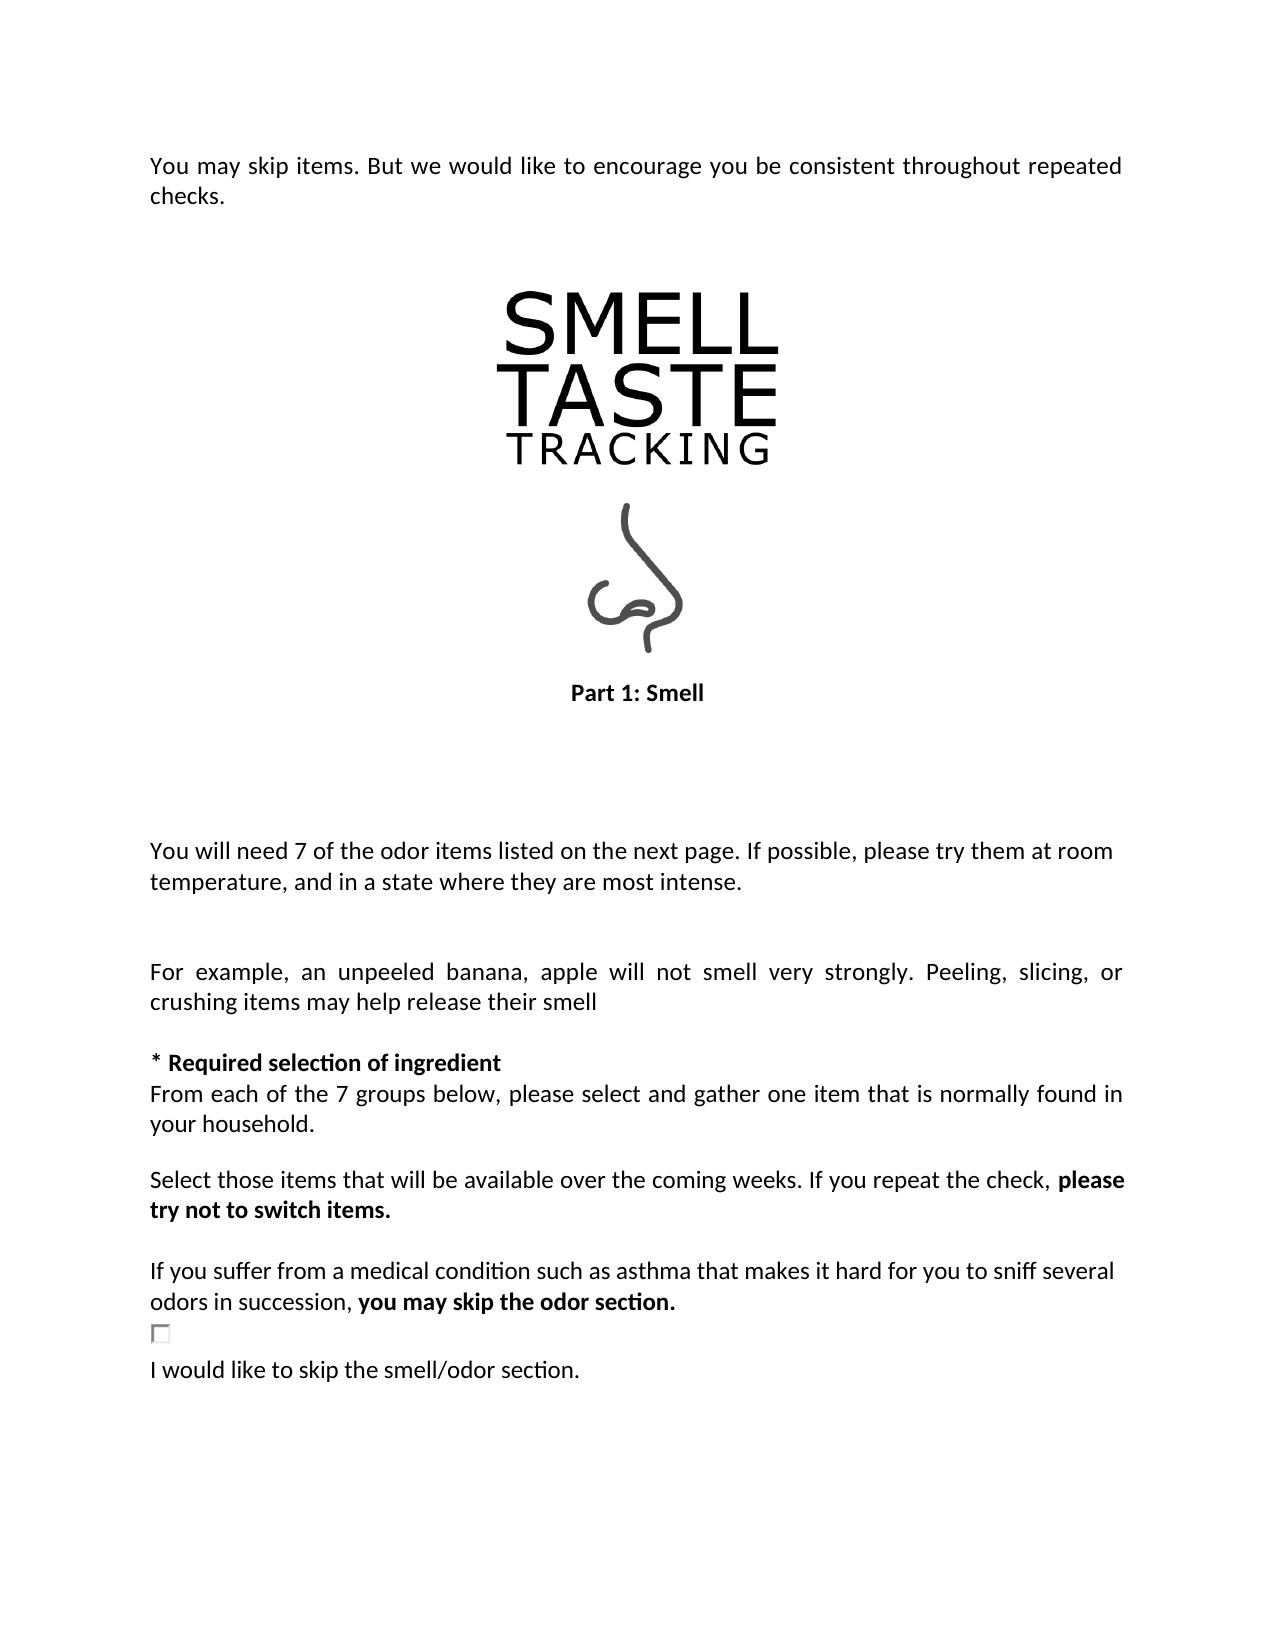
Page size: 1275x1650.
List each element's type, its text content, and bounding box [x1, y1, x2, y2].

picture [496, 291, 779, 653]
text You may skip items. But we would like to encourage you be consistent throughout repeated checks. [150, 150, 1125, 211]
text If you suffer from a medical condition such as asthma that makes it hard for you to sniff several odors in succession, you may skip the odor section. [150, 1255, 1125, 1316]
text Select those items that will be available over the coming weeks. If you repeat the check, please try not to switch items. [150, 1164, 1125, 1225]
text For example, an unpeeled banana, apple will not smell very strongly. Peeling, slicing, or crushing items may help release their smell [150, 925, 1125, 1017]
text From each of the 7 groups below, please select and gather one item that is normally found in your household. [150, 1078, 1125, 1139]
text I would like to skip the smell/odor section. [150, 1354, 1125, 1384]
text * Required selection of ingredient [150, 1047, 1125, 1078]
subtitle Part 1: Smell [150, 678, 1125, 708]
text You will need 7 of the odor items listed on the next page. If possible, please try them at room temperature, and in a state where they are most intense. [150, 835, 1125, 925]
